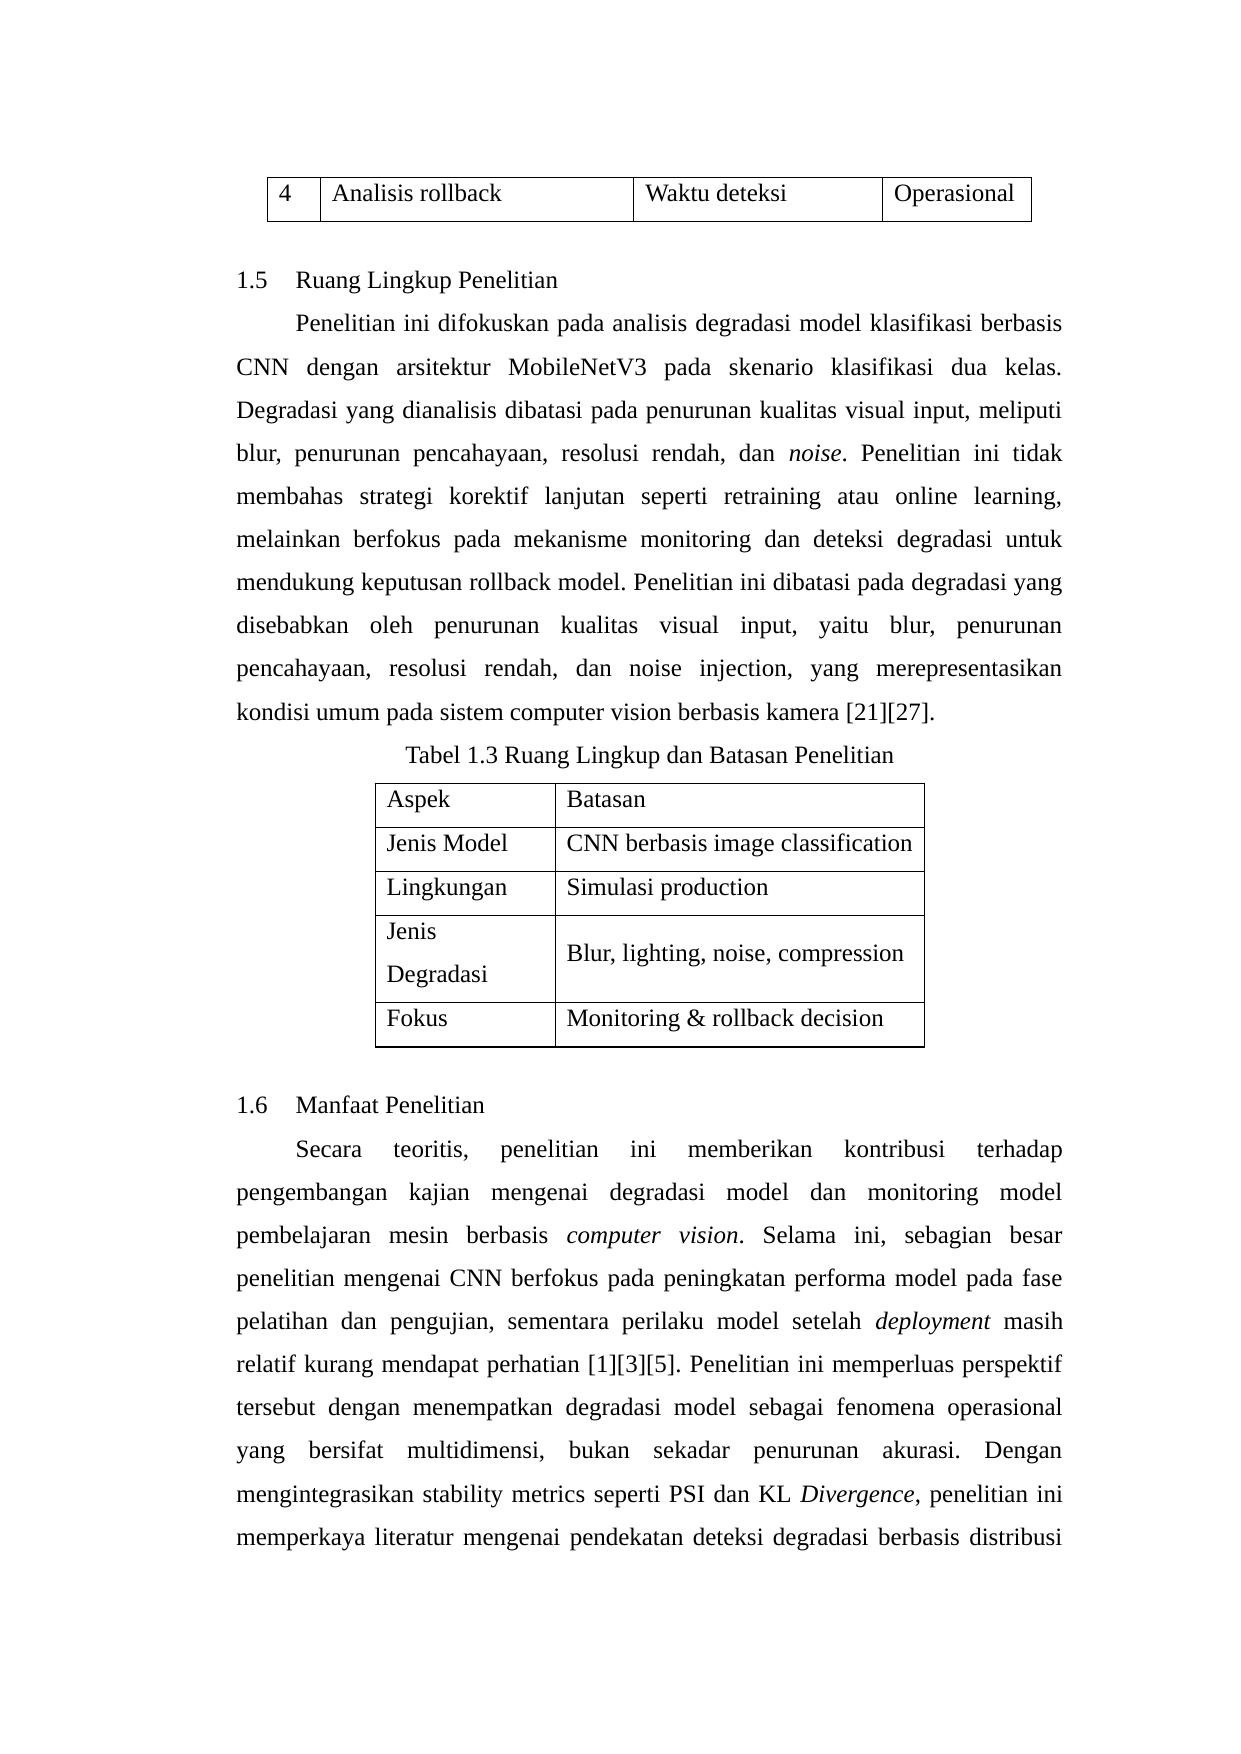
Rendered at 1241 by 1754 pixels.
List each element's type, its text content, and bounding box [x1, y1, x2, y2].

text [236, 1134, 1063, 1551]
table_cell Blur, lighting, noise, compression [556, 916, 924, 1002]
table_cell Jenis Model [376, 828, 555, 871]
table_cell Waktu deteksi [634, 178, 882, 221]
subtitle Ruang Lingkup Penelitian [236, 265, 1063, 294]
table_cell Jenis Degradasi [376, 916, 555, 1002]
subtitle Manfaat Penelitian [236, 1091, 1063, 1119]
table_header Batasan [556, 784, 924, 827]
table_cell CNN berbasis image classification [556, 828, 924, 871]
table_cell Monitoring & rollback decision [556, 1003, 924, 1046]
table_cell Fokus [376, 1003, 555, 1046]
table_cell Simulasi production [556, 872, 924, 915]
table_cell Operasional [883, 178, 1031, 221]
table_cell 4 [268, 178, 320, 221]
table_header Aspek [376, 784, 555, 827]
text Penelitian ini difokuskan pada analisis degradasi model klasifikasi berbasis CNN dengan arsitektur MobileNetV3 pada skenario klasifikasi dua kelas. Degradasi yang dianalisis dibatasi pada penurunan kualitas visual input, meliputi blur, penurunan pencahayaan, resolusi rendah, dan noise. Penelitian ini tidak membahas strategi korektif lanjutan seperti retraining atau online learning, melainkan berfokus pada mekanisme monitoring dan deteksi degradasi untuk mendukung keputusan rollback model. Penelitian ini dibatasi pada degradasi yang disebabkan oleh penurunan kualitas visual input, yaitu blur, penurunan pencahayaan, resolusi rendah, dan noise injection, yang merepresentasikan kondisi umum pada sistem computer vision berbasis kamera [21][27]. [236, 308, 1063, 725]
text Tabel 1.3 Ruang Lingkup dan Batasan Penelitian [236, 740, 1063, 768]
table_cell Lingkungan [376, 872, 555, 915]
table_cell Analisis rollback [321, 178, 633, 221]
